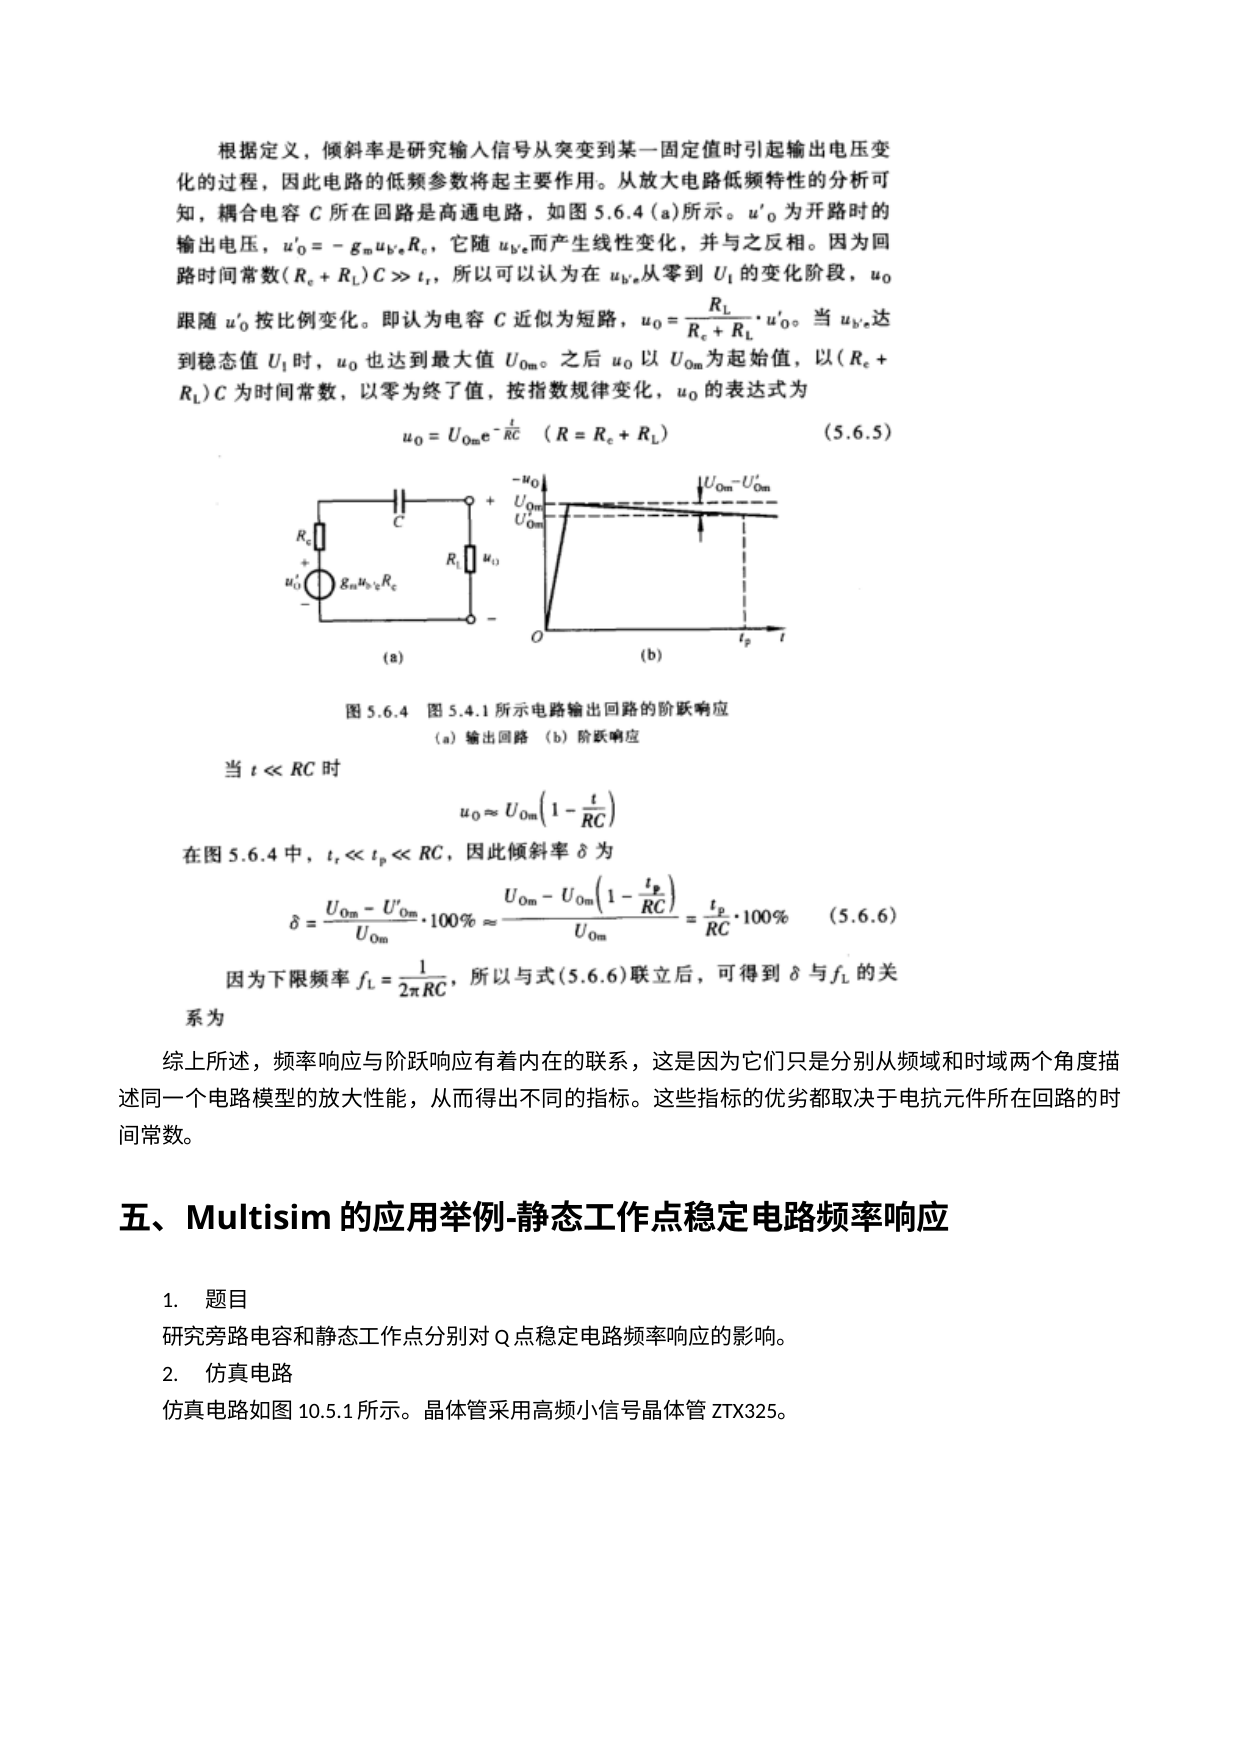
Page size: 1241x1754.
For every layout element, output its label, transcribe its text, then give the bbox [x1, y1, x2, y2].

text 研究旁路电容和静态工作点分别对Q点稳定电路频率响应的影响。 [118, 1319, 1122, 1351]
list 题目 [162, 1282, 1122, 1314]
text 综上所述，频率响应与阶跃响应有着内在的联系，这是因为它们只是分别从频域和时域两个角度描述同一个电路模型的放大性能，从而得出不同的指标。这些指标的优劣都取决于电抗元件所在回路的时间常数。 [118, 1043, 1122, 1151]
subtitle 五、Multisim的应用举例-静态工作点稳定电路频率响应 [118, 1182, 1122, 1247]
list 仿真电路 [162, 1356, 1122, 1388]
text 仿真电路如图10.5.1所示。晶体管采用高频小信号晶体管ZTX325。 [118, 1393, 1122, 1426]
picture [161, 132, 917, 1037]
